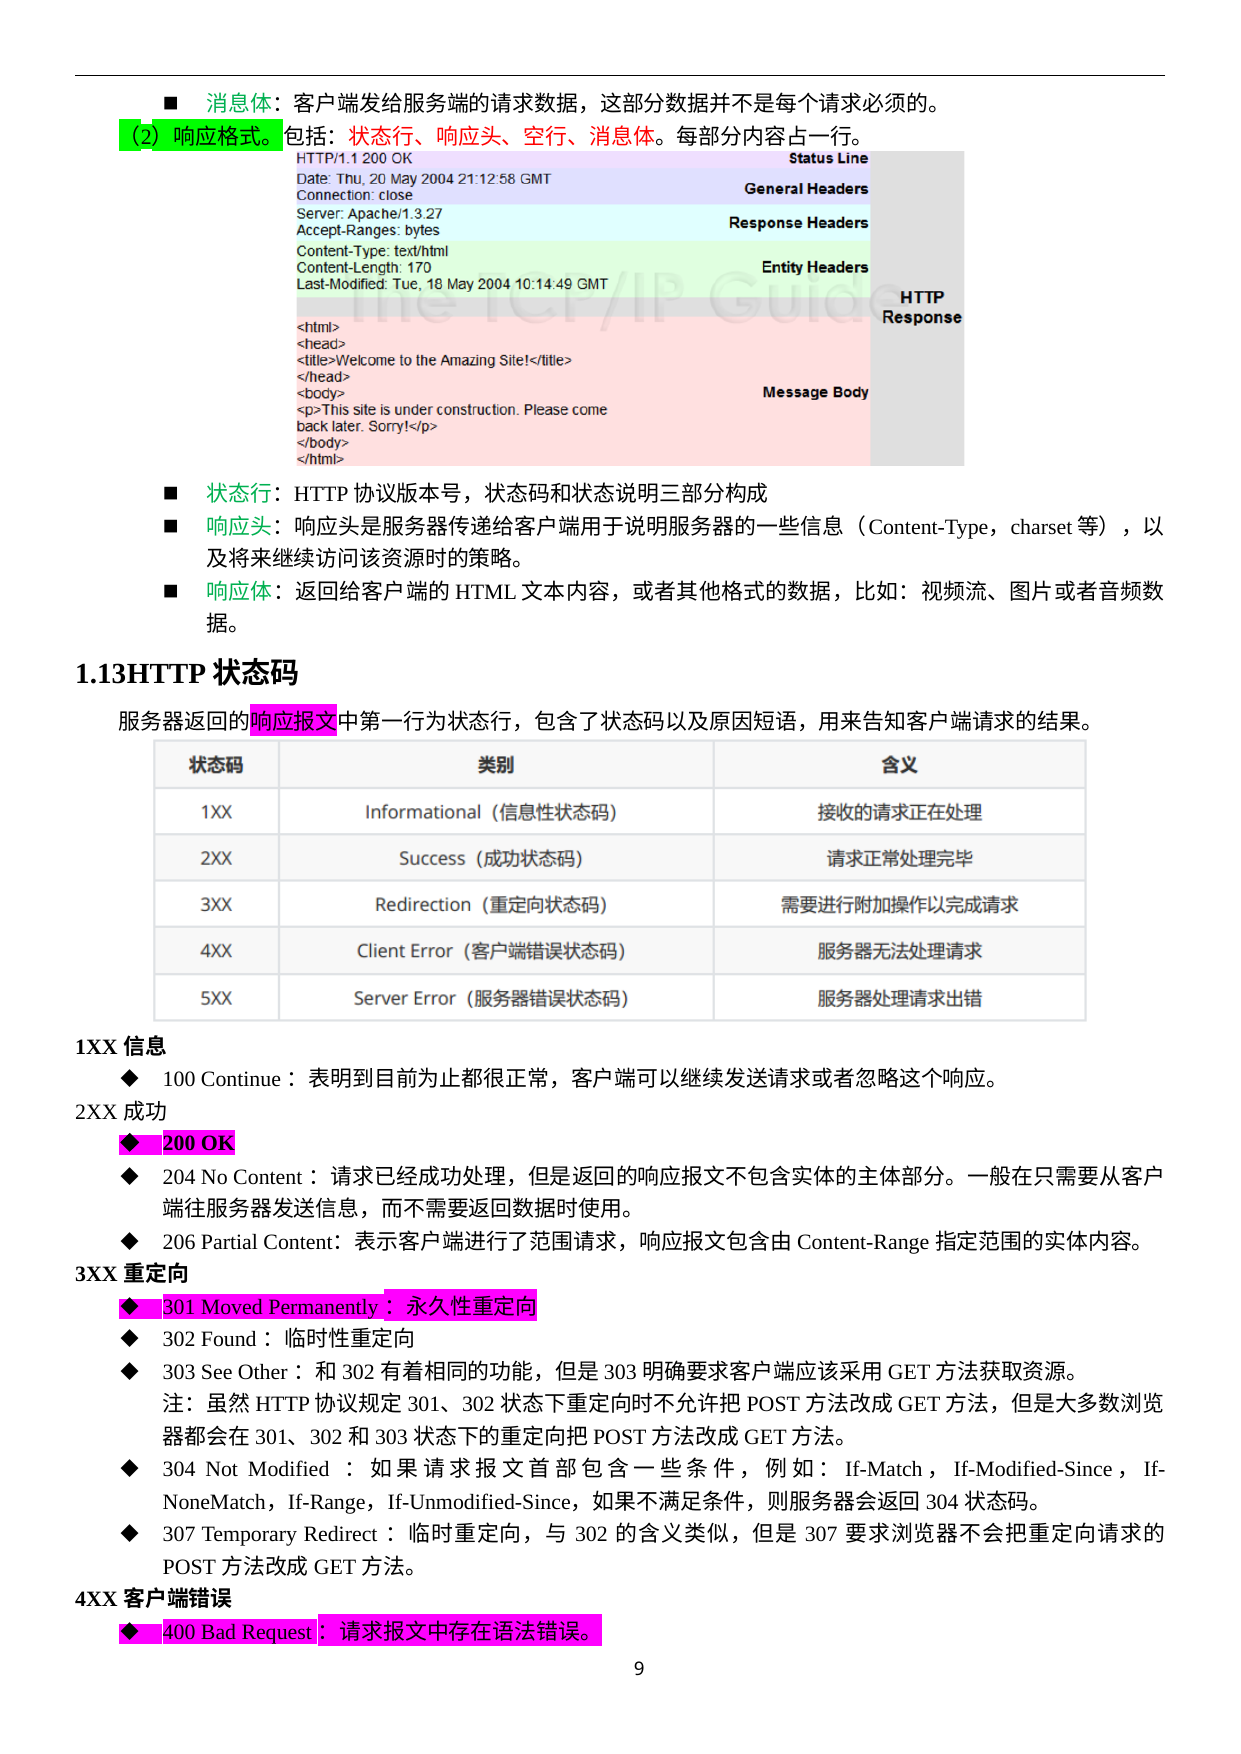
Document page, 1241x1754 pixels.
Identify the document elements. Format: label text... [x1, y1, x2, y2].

text 服务器返回的响应报文中第一行为状态行，包含了状态码以及原因短语，用来告知客户端请求的结果。 [75, 703, 1165, 736]
text （2）响应格式。包括：状态行、响应头、空行、消息体。每部分内容占一行。 [75, 118, 1165, 151]
list 状态行：HTTP协议版本号，状态码和状态说明三部分构成 [162, 476, 1165, 508]
list 206 Partial Content：表示客户端进行了范围请求，响应报文包含由 Content-Range 指定范围的实体内容。 [119, 1223, 1165, 1256]
list 响应体：返回给客户端的HTML文本内容，或者其他格式的数据，比如：视频流、图片或者音频数据。 [162, 573, 1165, 638]
list 302 Found ：临时性重定向 [119, 1321, 1165, 1353]
text 2XX 成功 [75, 1093, 1165, 1126]
list 注：虽然 HTTP 协议规定 301、302 状态下重定向时不允许把 POST 方法改成 GET 方法，但是大多数浏览器都会在 301、302 和 303 状态下的重定向把 POST 方法改成 GET 方法。 [162, 1386, 1165, 1451]
text 1XX 信息 [75, 1028, 1165, 1061]
list 307 Temporary Redirect ：临时重定向，与 302 的含义类似，但是 307 要求浏览器不会把重定向请求的POST 方法改成 GET 方法。 [119, 1516, 1165, 1581]
subtitle HTTP状态码 [75, 638, 1165, 703]
list 消息体：客户端发给服务端的请求数据，这部分数据并不是每个请求必须的。 [162, 86, 1165, 118]
text 3XX 重定向 [75, 1256, 1165, 1288]
list 200 OK [119, 1126, 1165, 1158]
list 303 See Other ：和 302 有着相同的功能，但是 303 明确要求客户端应该采用 GET 方法获取资源。 [119, 1353, 1165, 1386]
text 4XX 客户端错误 [75, 1581, 1165, 1613]
list 响应头：响应头是服务器传递给客户端用于说明服务器的一些信息（Content-Type，charset等），以及将来继续访问该资源时的策略。 [162, 508, 1165, 573]
list 100 Continue ：表明到目前为止都很正常，客户端可以继续发送请求或者忽略这个响应。 [119, 1061, 1165, 1093]
list 304 Not Modified ：如果请求报文首部包含一些条件，例如：If-Match，If-Modified-Since，If-NoneMatch，If-Range，If-Unmodified-Since，如果不满足条件，则服务器会返回 304 状态码。 [119, 1451, 1165, 1516]
list 400 Bad Request ：请求报文中存在语法错误。 [119, 1613, 1165, 1646]
picture [151, 736, 1089, 1025]
picture [296, 151, 965, 466]
list 204 No Content ：请求已经成功处理，但是返回的响应报文不包含实体的主体部分。一般在只需要从客户端往服务器发送信息，而不需要返回数据时使用。 [119, 1158, 1165, 1223]
list 301 Moved Permanently ：永久性重定向 [119, 1288, 1165, 1321]
